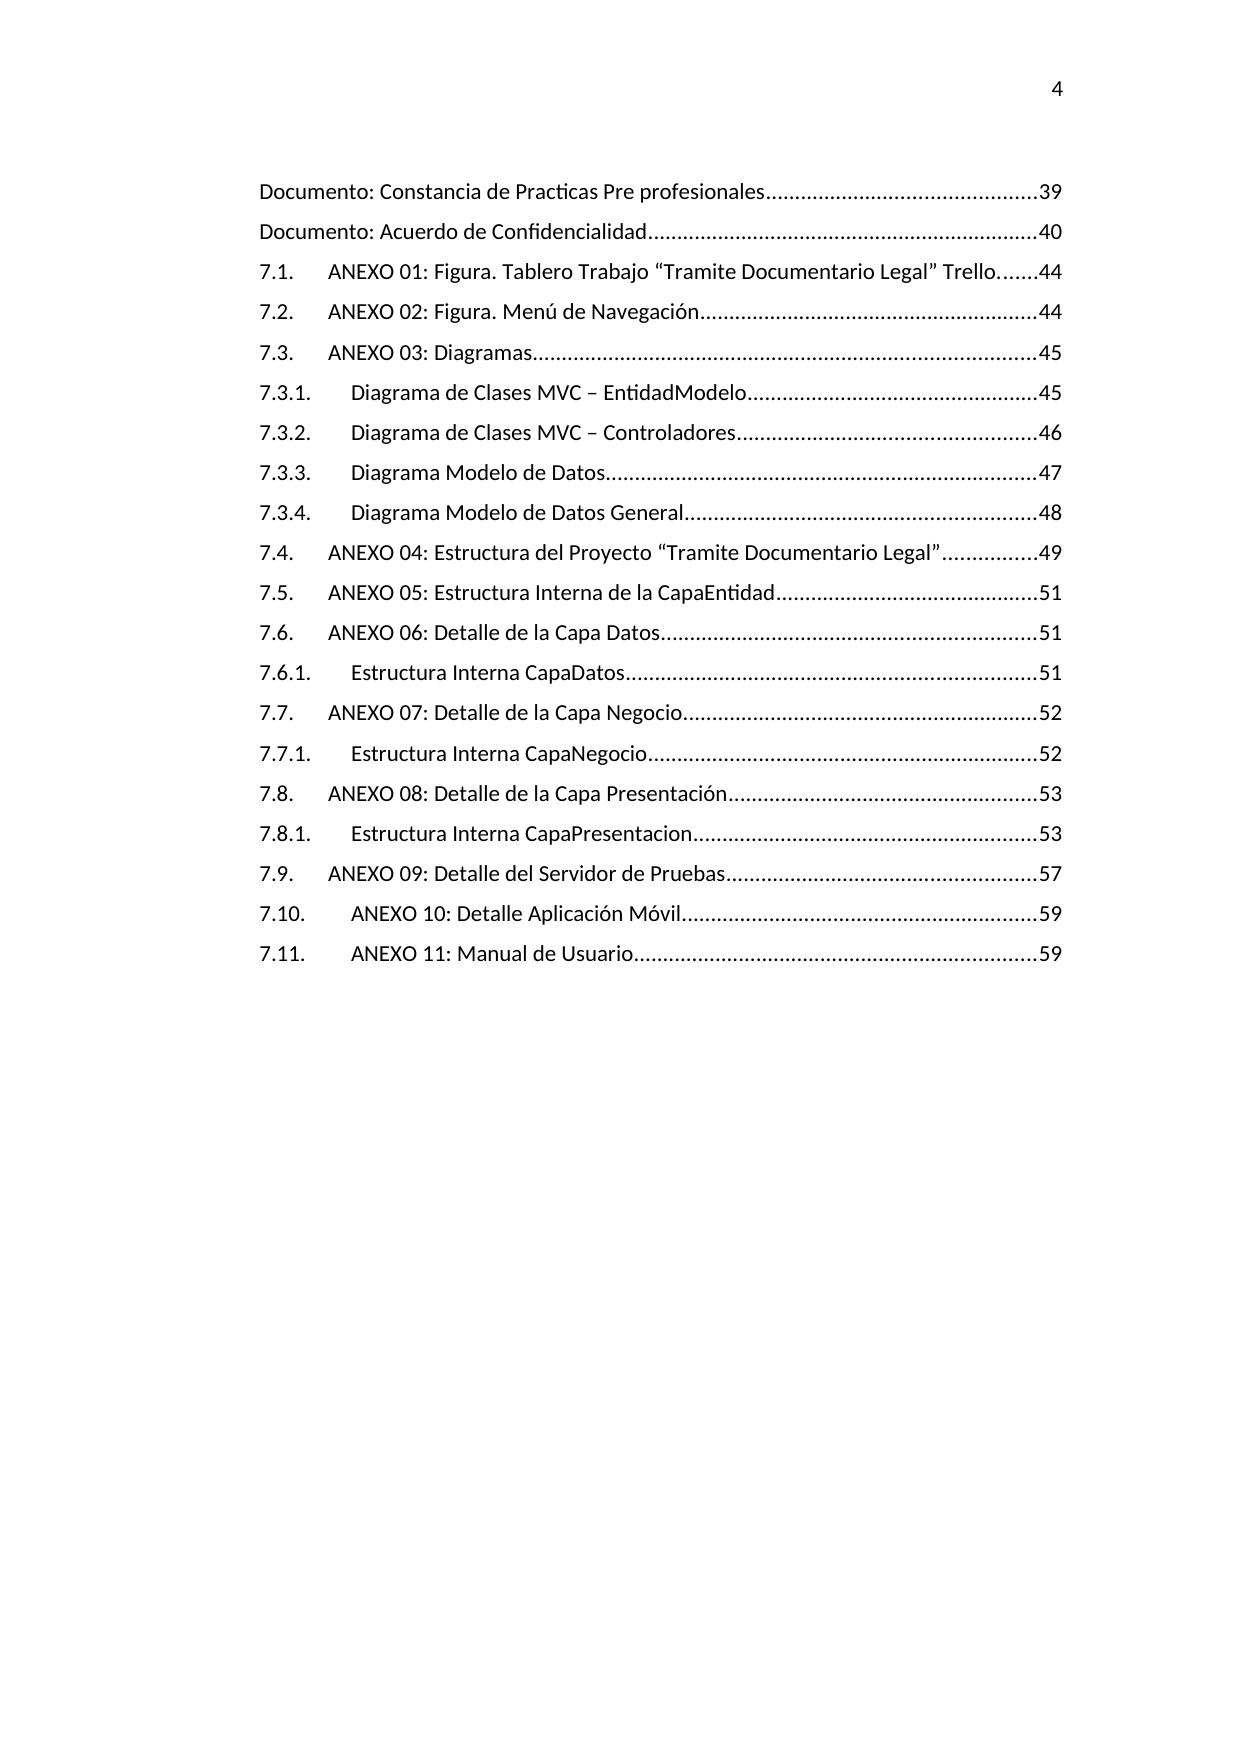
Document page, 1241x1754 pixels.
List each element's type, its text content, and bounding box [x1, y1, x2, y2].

text 7.9. ANEXO 09: Detalle del Servidor de Pruebas 57 [259, 859, 1063, 887]
text Documento: Constancia de Practicas Pre profesionales 39 [259, 177, 1063, 205]
text 7.3. ANEXO 03: Diagramas 45 [259, 338, 1063, 366]
text 7.3.1. Diagrama de Clases MVC – EntidadModelo 45 [259, 378, 1063, 406]
text 7.7.1. Estructura Interna CapaNegocio 52 [259, 739, 1063, 767]
text 7.8.1. Estructura Interna CapaPresentacion 53 [259, 819, 1063, 847]
text 7.6. ANEXO 06: Detalle de la Capa Datos 51 [259, 618, 1063, 646]
text 7.7. ANEXO 07: Detalle de la Capa Negocio 52 [259, 698, 1063, 727]
text 7.5. ANEXO 05: Estructura Interna de la CapaEntidad 51 [259, 578, 1063, 606]
text 7.10. ANEXO 10: Detalle Aplicación Móvil 59 [259, 899, 1063, 927]
text 7.4. ANEXO 04: Estructura del Proyecto “Tramite Documentario Legal” 49 [259, 538, 1063, 566]
text 7.3.4. Diagrama Modelo de Datos General 48 [259, 498, 1063, 526]
text 7.8. ANEXO 08: Detalle de la Capa Presentación 53 [259, 779, 1063, 807]
text 7.3.2. Diagrama de Clases MVC – Controladores 46 [259, 418, 1063, 446]
text 7.2. ANEXO 02: Figura. Menú de Navegación 44 [259, 297, 1063, 326]
text 7.3.3. Diagrama Modelo de Datos 47 [259, 458, 1063, 486]
text 7.6.1. Estructura Interna CapaDatos 51 [259, 658, 1063, 686]
text Documento: Acuerdo de Confidencialidad 40 [259, 217, 1063, 245]
text 7.1. ANEXO 01: Figura. Tablero Trabajo “Tramite Documentario Legal” Trello. 44 [259, 257, 1063, 285]
text 7.11. ANEXO 11: Manual de Usuario 59 [259, 939, 1063, 967]
